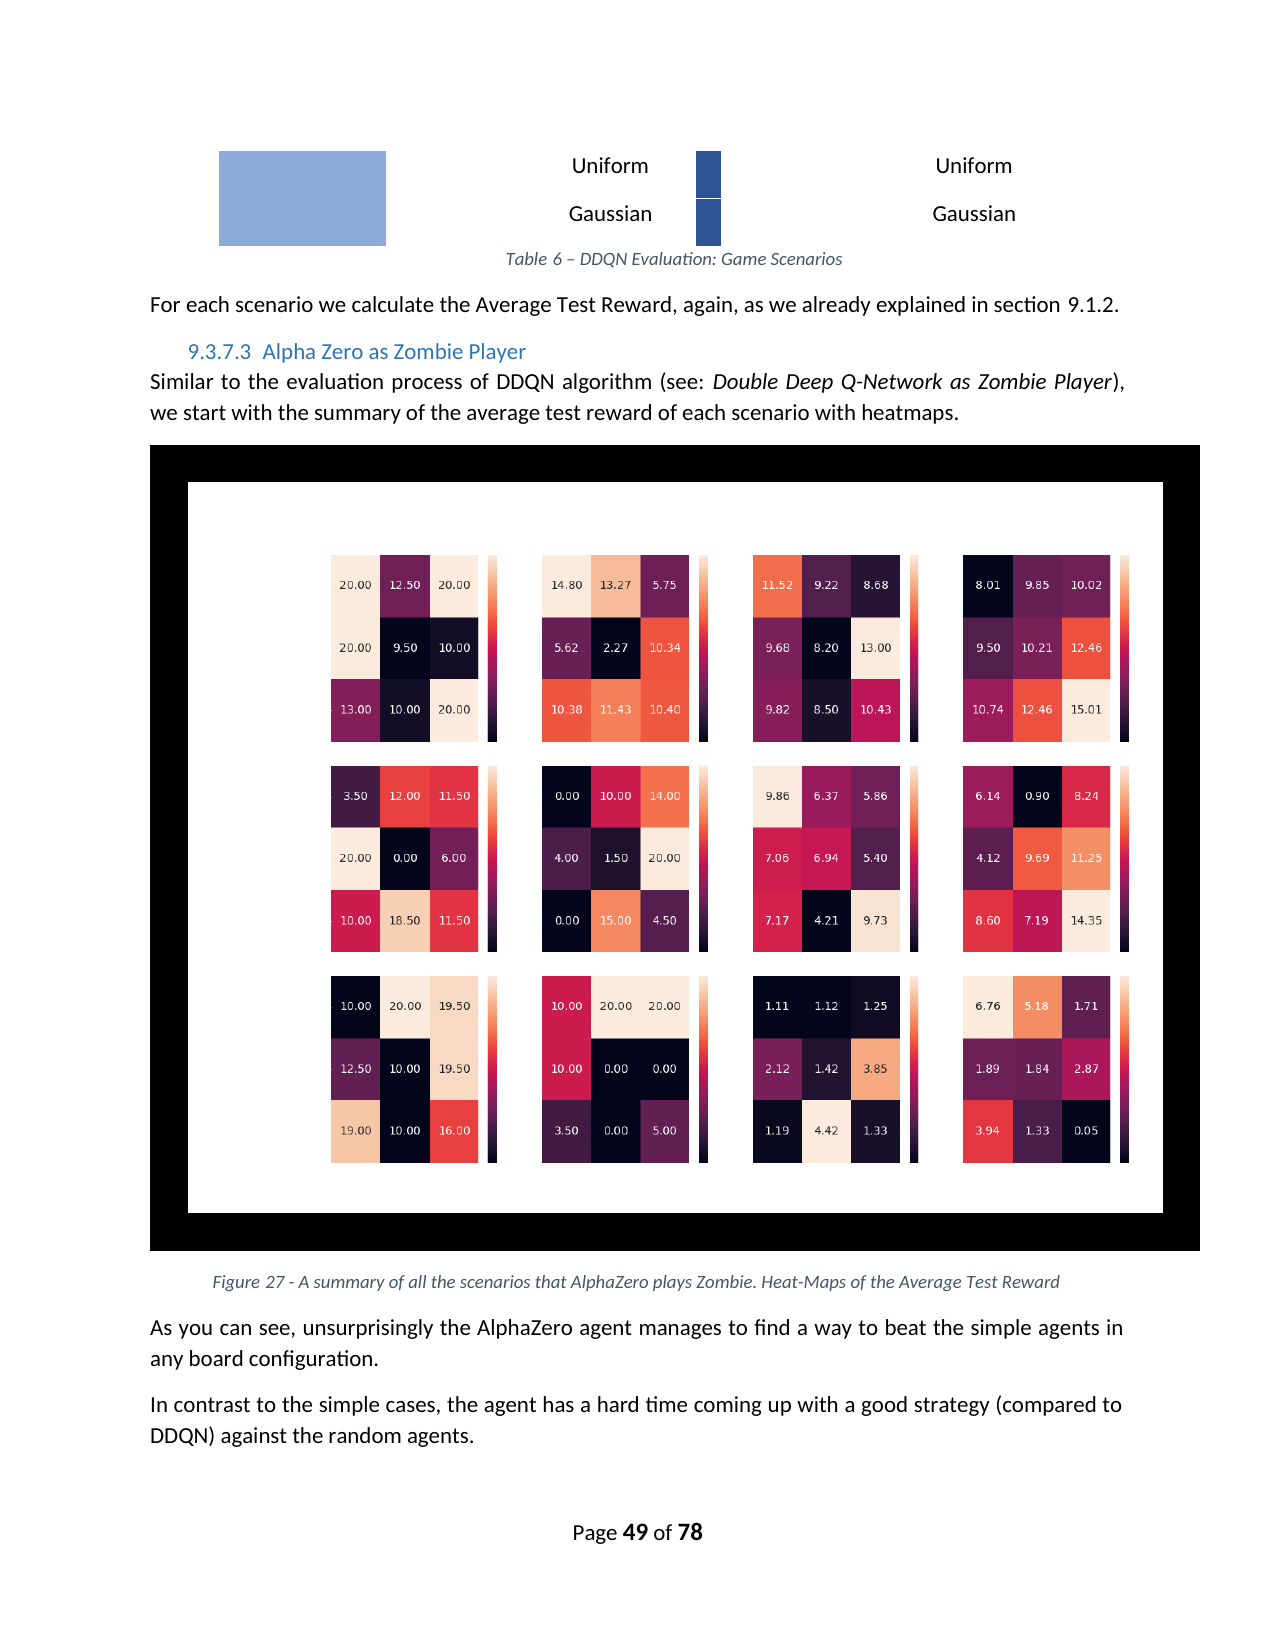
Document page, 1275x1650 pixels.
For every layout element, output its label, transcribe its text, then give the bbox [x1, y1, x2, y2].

table_cell Uniform [892, 151, 1057, 198]
table_cell [696, 199, 721, 246]
text In contrast to the simple cases, the agent has a hard time coming up with a good strategy (compared to DDQN) against the random agents. [150, 1391, 1125, 1449]
text Figure 27 - A summary of all the scenarios that AlphaZero plays Zombie. Heat-Maps of the Average Test Reward [150, 1270, 1125, 1293]
text For each scenario we calculate the Average Test Reward, again, as we already explained in section ‎9.1.2. [150, 290, 1125, 318]
text Similar to the evaluation process of DDQN algorithm (see: Double Deep Q-Network as Zombie Player), we start with the summary of the average test reward of each scenario with heatmaps. [150, 367, 1125, 426]
table_cell Gaussian [892, 199, 1057, 246]
text As you can see, unsurprisingly the AlphaZero agent manages to find a way to beat the simple agents in any board configuration. [150, 1313, 1125, 1372]
subtitle Alpha Zero as Zombie Player [187, 337, 1125, 365]
text Table 6 – DDQN Evaluation: Game Scenarios [225, 247, 1125, 269]
table_cell [696, 151, 721, 198]
table_cell Uniform [526, 151, 695, 198]
picture [188, 482, 1163, 1213]
table_cell Gaussian [526, 199, 695, 246]
